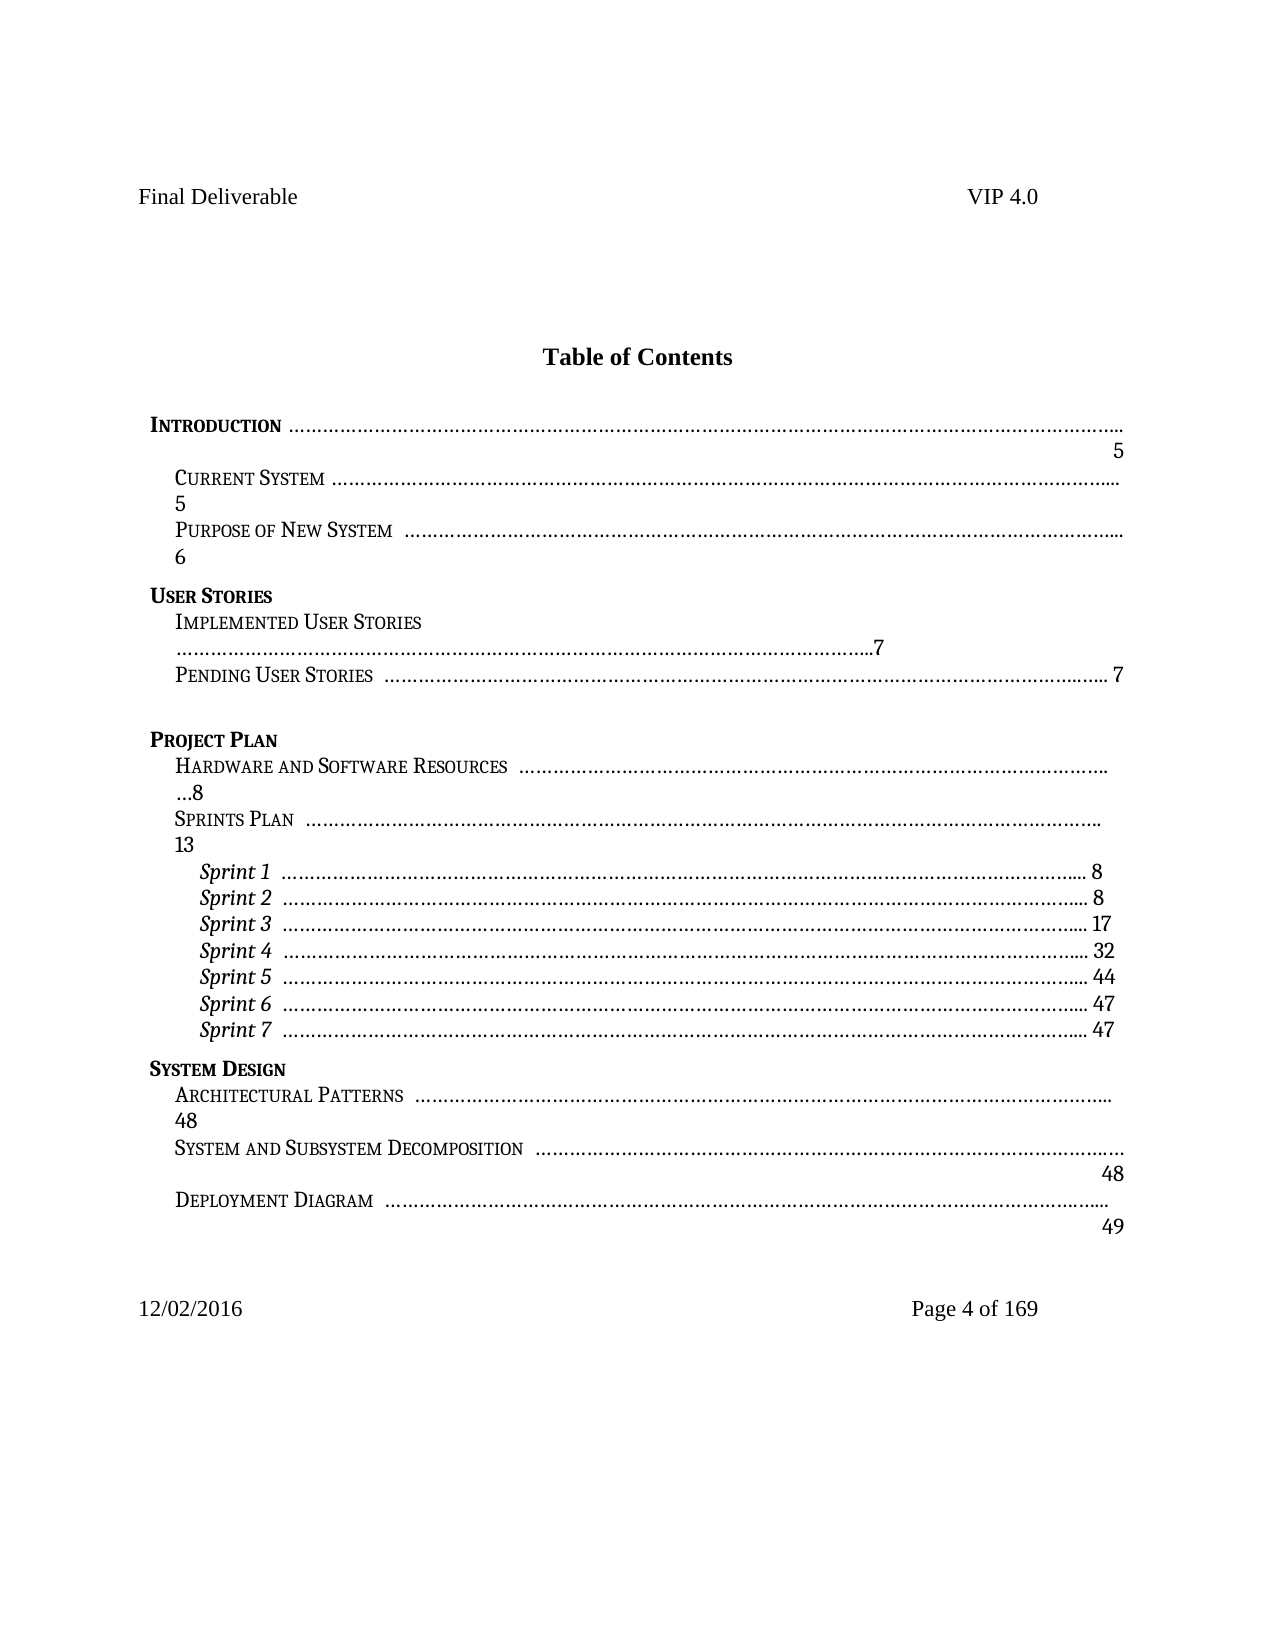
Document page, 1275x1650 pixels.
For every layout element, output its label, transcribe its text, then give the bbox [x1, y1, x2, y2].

text Project Plan [150, 727, 1125, 753]
text Sprint 1 …………………………………………………………………………………………………………………………... 8 [200, 858, 1125, 885]
text Table of Contents [150, 342, 1125, 371]
text Sprint 7 …………………………………………………………………………………………………………………………... 47 [200, 1017, 1125, 1043]
text Introduction ……………………………………………………………………………………………………………………………….. 5 [150, 412, 1125, 464]
text Current System ………………………………………………………………………………………………………………………... 5 [175, 464, 1125, 517]
text System and Subsystem Decomposition ……………………………………………………………………………………….… 48 [175, 1134, 1125, 1187]
text Sprint 3 …………………………………………………………………………………………………………………………... 17 [200, 911, 1125, 938]
text Sprints Plan …………………………………………………………………………………………………………………………. 13 [175, 806, 1125, 858]
text Implemented User Stories …………………………………………………………………………………………………………..7 [175, 609, 1125, 662]
text Architectural Patterns ………………………………………………………………………………………………………….. 48 [175, 1082, 1125, 1134]
text Purpose of New System ……………………………………………………………………………………………………………... 6 [175, 517, 1125, 570]
text System Design [150, 1056, 1125, 1082]
text Sprint 4 …………………………………………………………………………………………………………………………... 32 [200, 938, 1125, 964]
text Hardware and Software Resources ………………………………………………………………………………………….…8 [175, 753, 1125, 806]
text Deployment Diagram ………………………………………………………………………………………………………….…... 49 [175, 1187, 1125, 1240]
text User Stories [150, 582, 1125, 609]
text Sprint 5 …………………………………………………………………………………………………………………………... 44 [200, 964, 1125, 990]
text Sprint 2 …………………………………………………………………………………………………………………………... 8 [200, 885, 1125, 911]
text Pending User Stories …………………………………………………………………………………………………………..….. 7 [175, 662, 1125, 714]
text Sprint 6 …………………………………………………………………………………………………………………………... 47 [200, 990, 1125, 1017]
